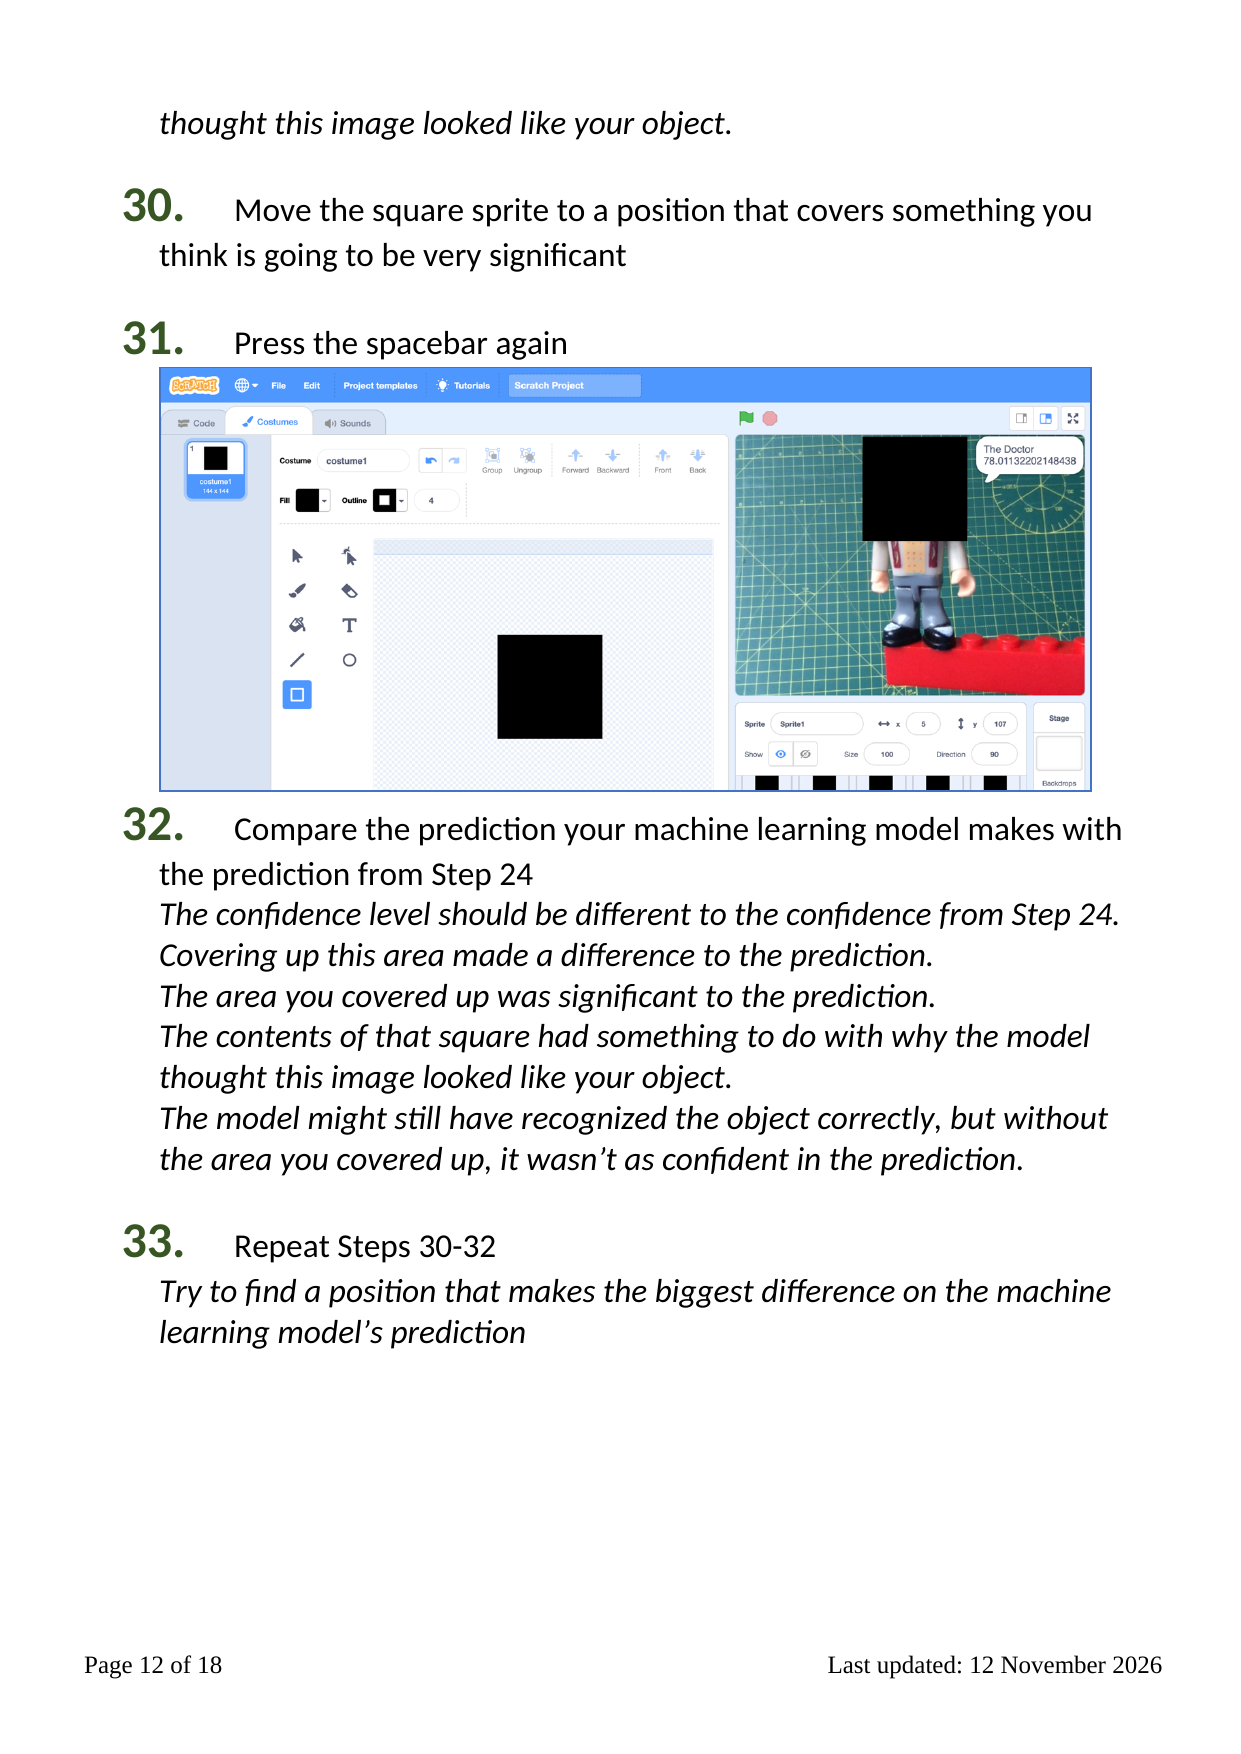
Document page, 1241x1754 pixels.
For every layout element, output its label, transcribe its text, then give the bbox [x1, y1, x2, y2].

list Move the square sprite to a position that covers something you think is going to be very significant [121, 173, 1164, 306]
picture [161, 368, 1090, 790]
list Compare the prediction your machine learning model makes with the prediction from Step 24 The confidence level should be different to the confidence from Step 24. Covering up this area made a difference to the prediction. The area you covered up was significant to the prediction. The contents of that square had something to do with why the model thought this image looked like your object. The model might still have recognized the object correctly, but without the area you covered up, it wasn’t as confident in the prediction. [121, 792, 1164, 1209]
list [121, 1209, 1164, 1351]
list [121, 102, 1164, 173]
